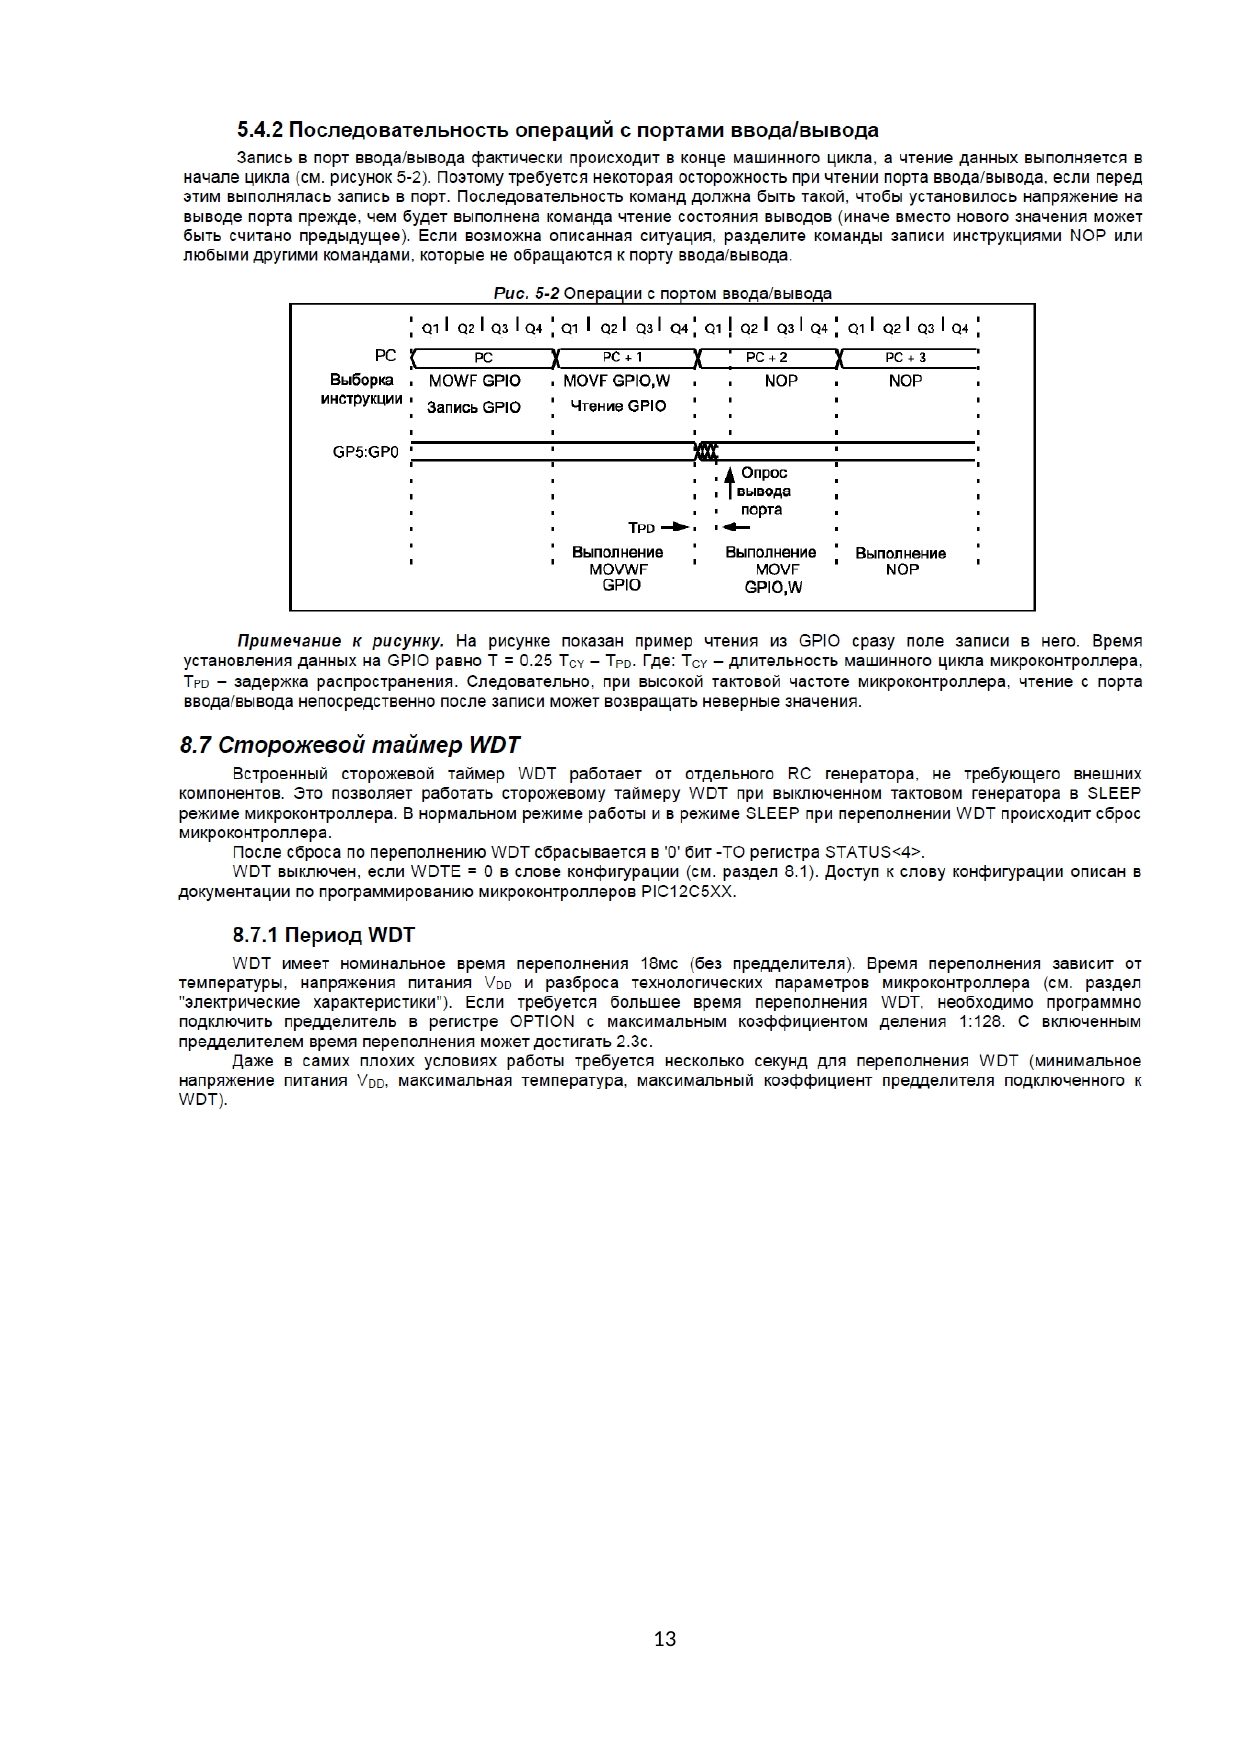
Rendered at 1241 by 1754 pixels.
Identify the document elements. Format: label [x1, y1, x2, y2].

picture [177, 630, 1152, 714]
picture [177, 732, 1151, 1112]
picture [177, 118, 1152, 612]
